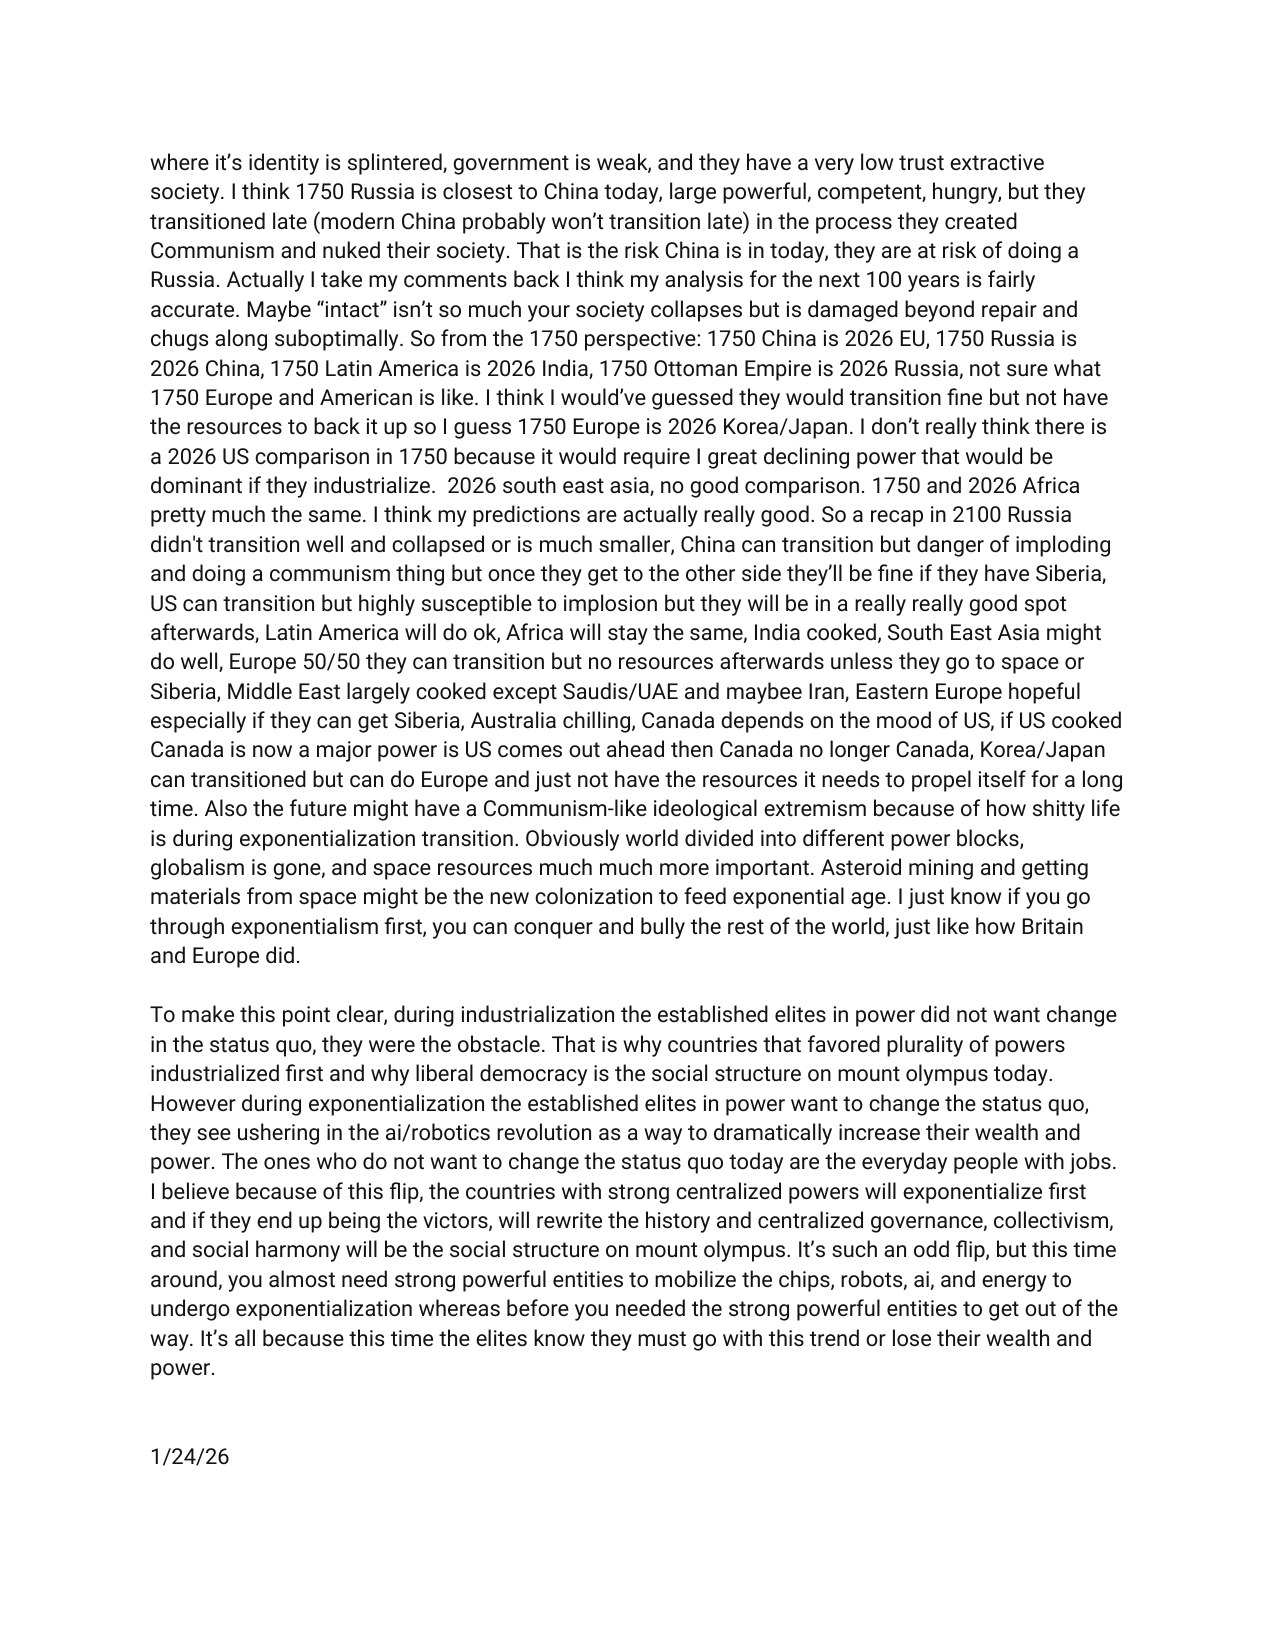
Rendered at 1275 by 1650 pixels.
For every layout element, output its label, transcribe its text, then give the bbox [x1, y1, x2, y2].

text To make this point clear, during industrialization the established elites in power did not want change in the status quo, they were the obstacle. That is why countries that favored plurality of powers industrialized first and why liberal democracy is the social structure on mount olympus today. However during exponentialization the established elites in power want to change the status quo, they see ushering in the ai/robotics revolution as a way to dramatically increase their wealth and power. The ones who do not want to change the status quo today are the everyday people with jobs. I believe because of this flip, the countries with strong centralized powers will exponentialize first and if they end up being the victors, will rewrite the history and centralized governance, collectivism, and social harmony will be the social structure on mount olympus. It’s such an odd flip, but this time around, you almost need strong powerful entities to mobilize the chips, robots, ai, and energy to undergo exponentialization whereas before you needed the strong powerful entities to get out of the way. It’s all because this time the elites know they must go with this trend or lose their wealth and power. [150, 1003, 1125, 1381]
text 1/24/26 [150, 1444, 1125, 1469]
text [150, 150, 1125, 969]
